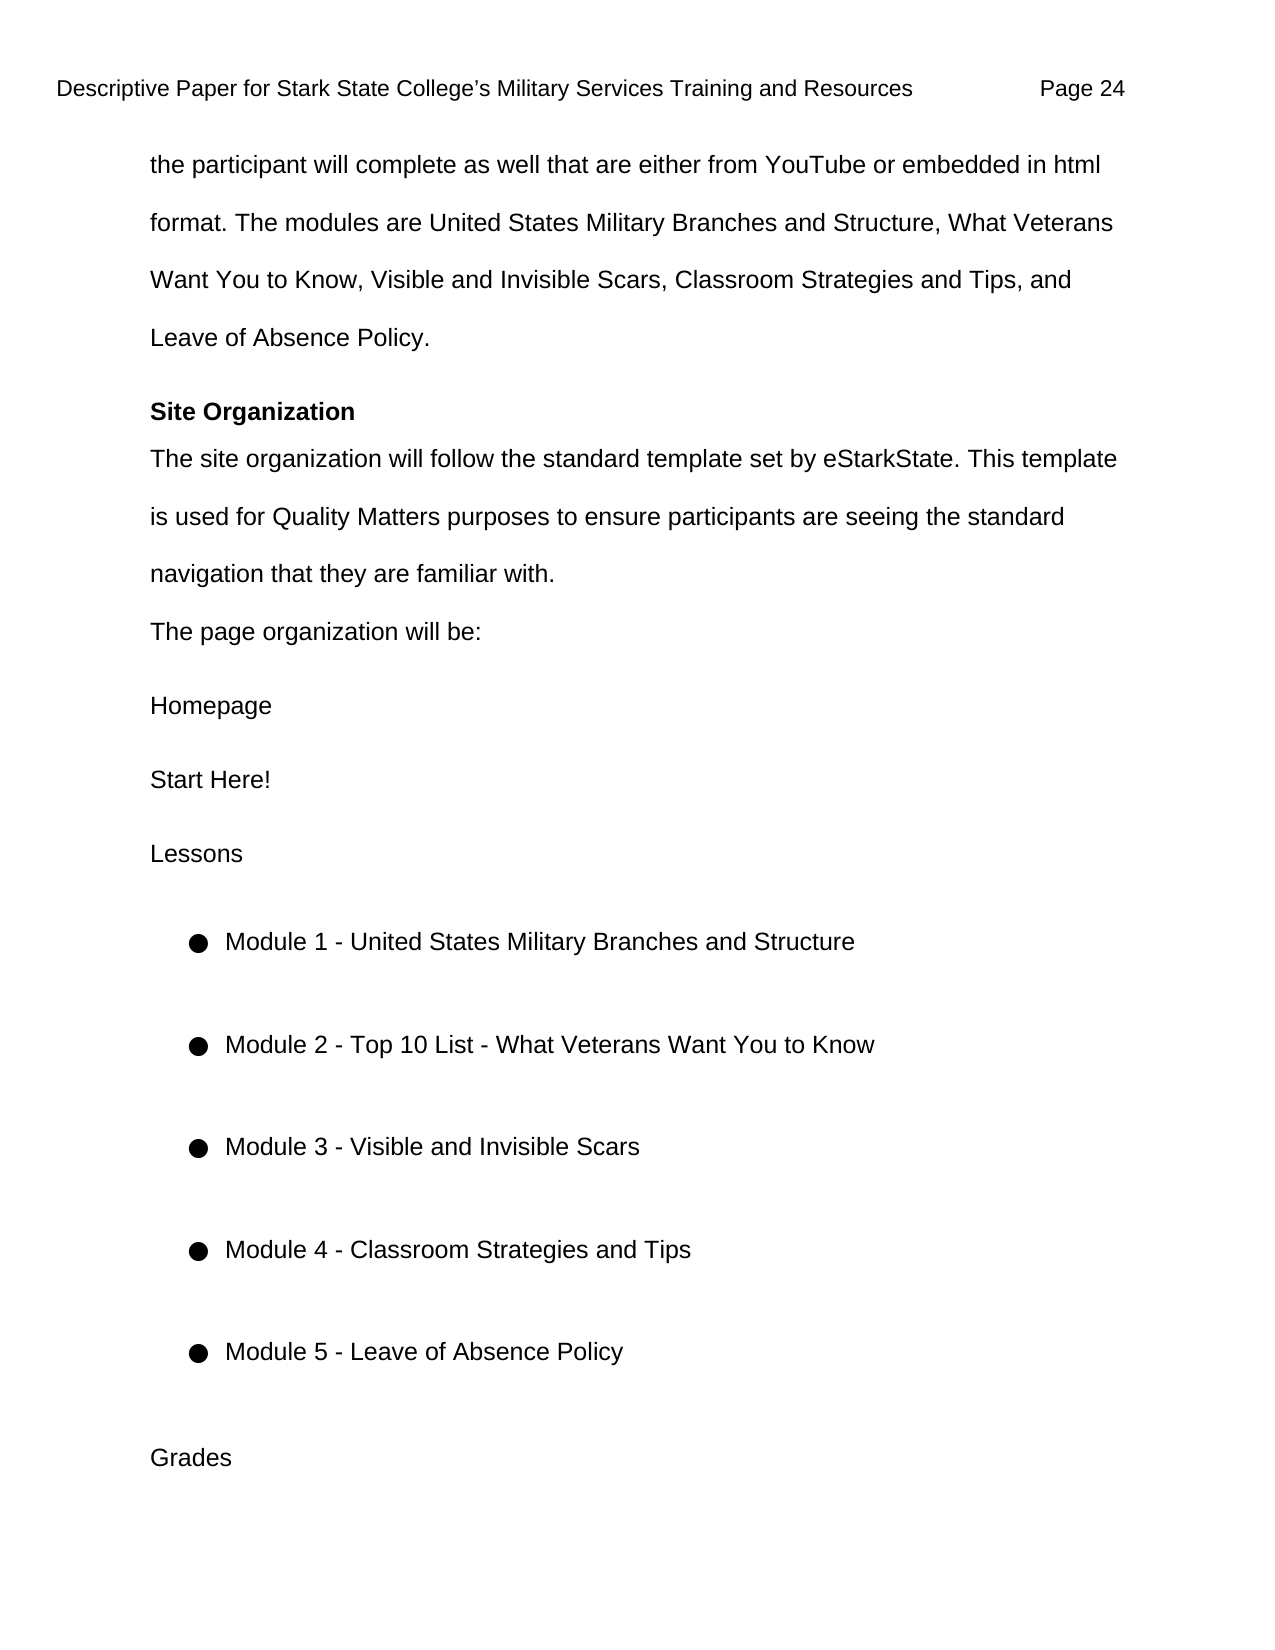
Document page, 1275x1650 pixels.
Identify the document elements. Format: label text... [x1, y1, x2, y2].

text Start Here! [150, 765, 1125, 794]
list Module 4 - Classroom Strategies and Tips [187, 1221, 1125, 1272]
list Module 1 - United States Military Branches and Structure [187, 913, 1125, 965]
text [150, 150, 1125, 351]
text Grades [150, 1443, 1125, 1471]
list Module 2 - Top 10 List - What Veterans Want You to Know [187, 1016, 1125, 1067]
text Homepage [150, 691, 1125, 720]
list Module 5 - Leave of Absence Policy [187, 1323, 1125, 1375]
text Site Organization [150, 397, 1125, 425]
text Lessons [150, 839, 1125, 868]
list Module 3 - Visible and Invisible Scars [187, 1118, 1125, 1170]
text The site organization will follow the standard template set by eStarkState. This template is used for Quality Matters purposes to ensure participants are seeing the standard navigation that they are familiar with. The page organization will be: [150, 444, 1125, 646]
